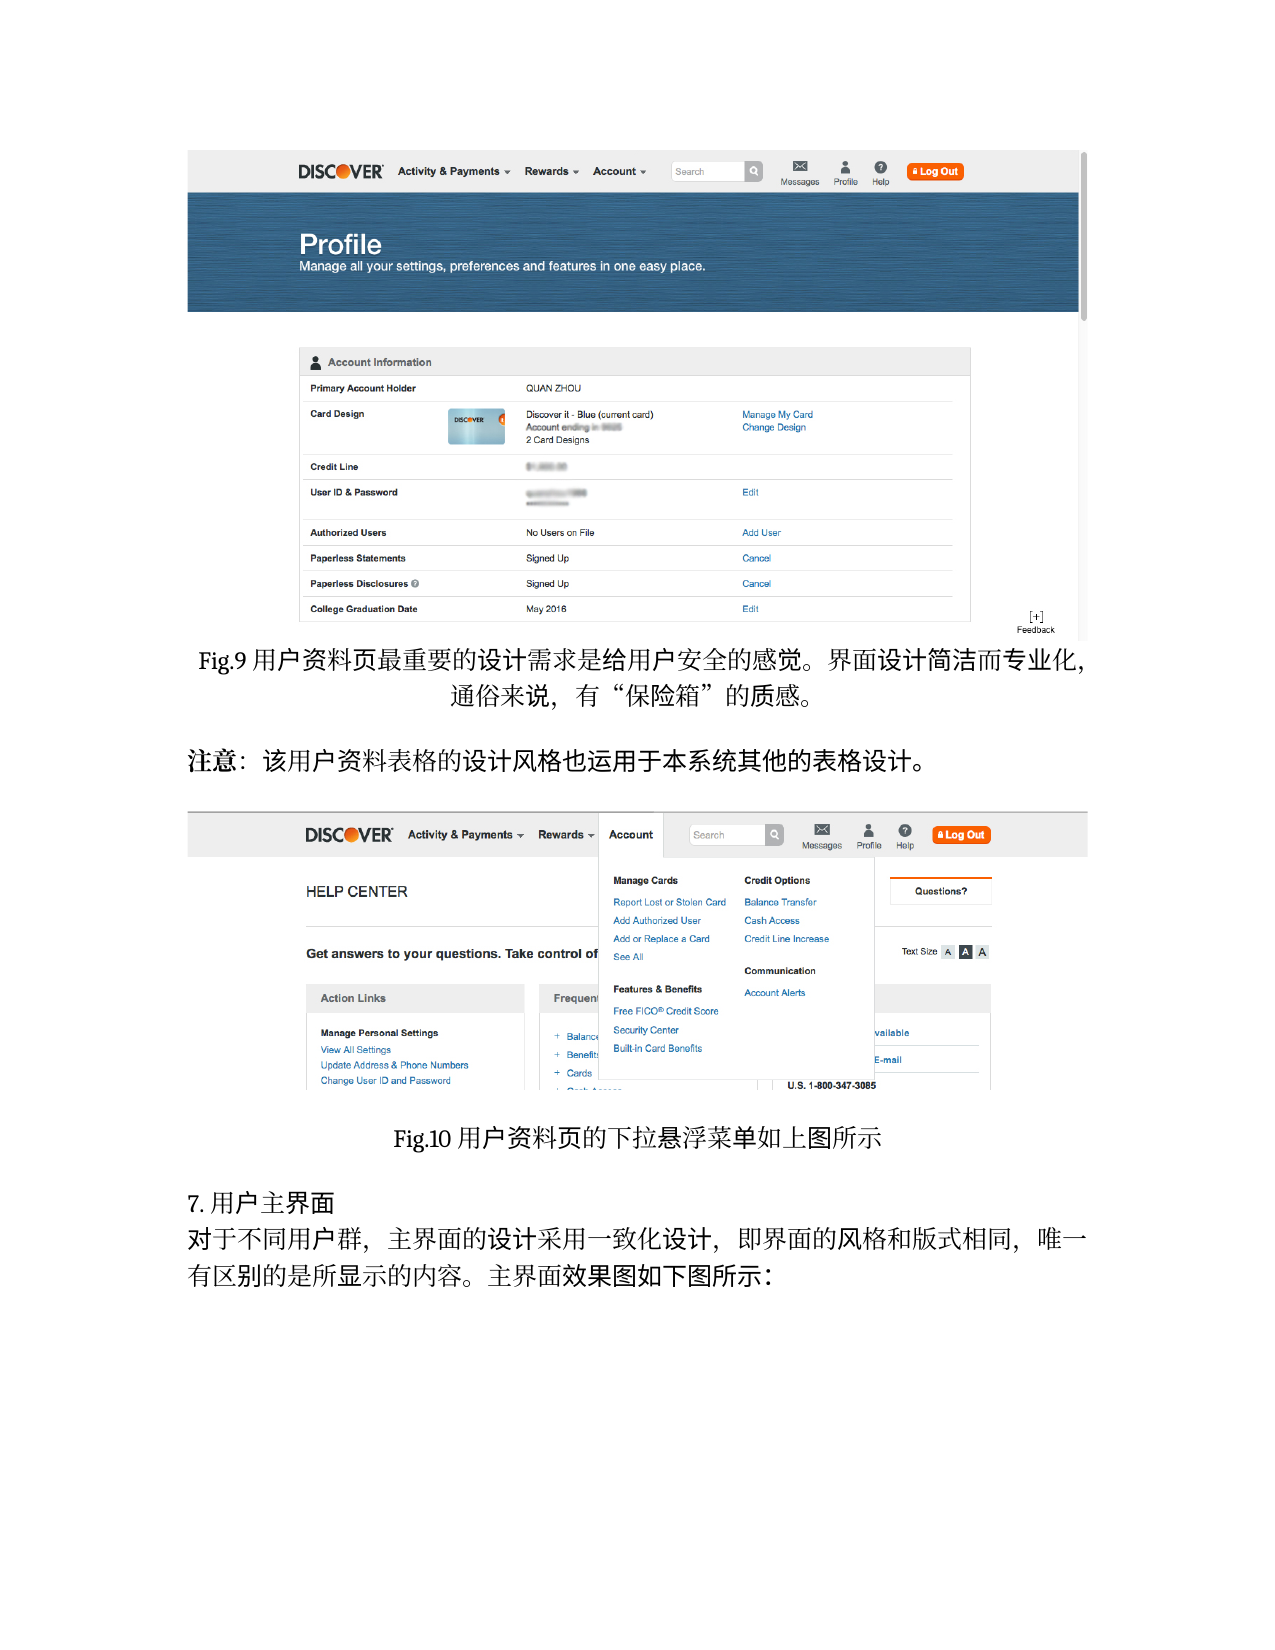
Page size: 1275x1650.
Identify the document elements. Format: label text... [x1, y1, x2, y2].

text Fig.10 用户资料页的下拉悬浮菜单如上图所示 [187, 1118, 1087, 1155]
picture [187, 811, 1088, 1090]
text 注意：该用户资料表格的设计风格也运用于本系统其他的表格设计。 [187, 742, 1087, 778]
text 7. 用户主界面 [187, 1183, 1087, 1220]
picture [187, 150, 1088, 641]
text Fig.9 用户资料页最重要的设计需求是给用户安全的感觉。界面设计简洁而专业化，通俗来说，有“保险箱”的质感。 [187, 641, 1087, 713]
text 对于不同用户群，主界面的设计采用一致化设计，即界面的风格和版式相同，唯一有区别的是所显示的内容。主界面效果图如下图所示： [187, 1220, 1087, 1292]
